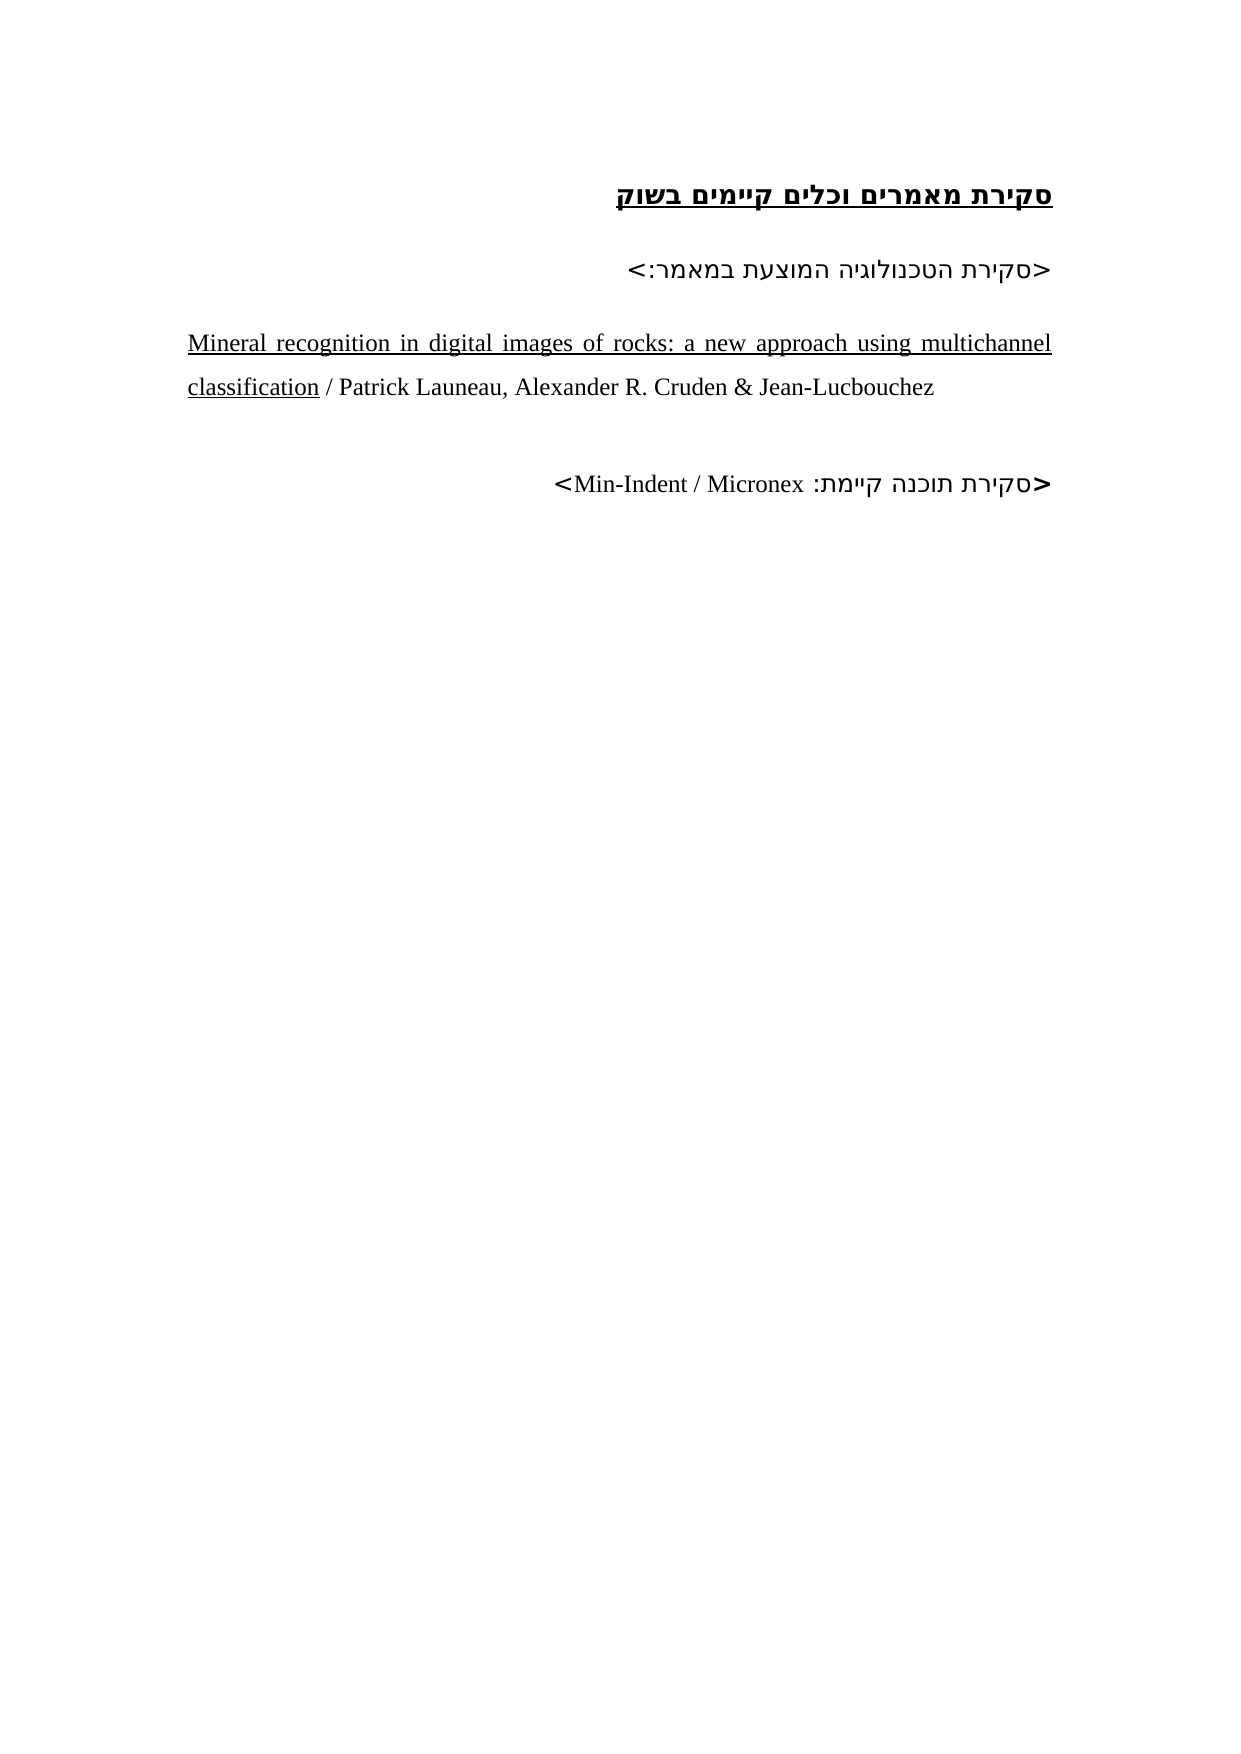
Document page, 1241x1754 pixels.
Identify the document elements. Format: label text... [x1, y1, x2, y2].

text Mineral recognition in digital images of rocks: a new approach using multichannel classification / Patrick Launeau, Alexander R. Cruden & Jean-Lucbouchez [187, 328, 1053, 400]
text <סקירת תוכנה קיימת: Min-Indent / Micronex> [187, 469, 1053, 498]
text סקירת מאמרים וכלים קיימים בשוק [187, 179, 1053, 211]
text <סקירת הטכנולוגיה המוצעת במאמר:> [187, 256, 1053, 285]
